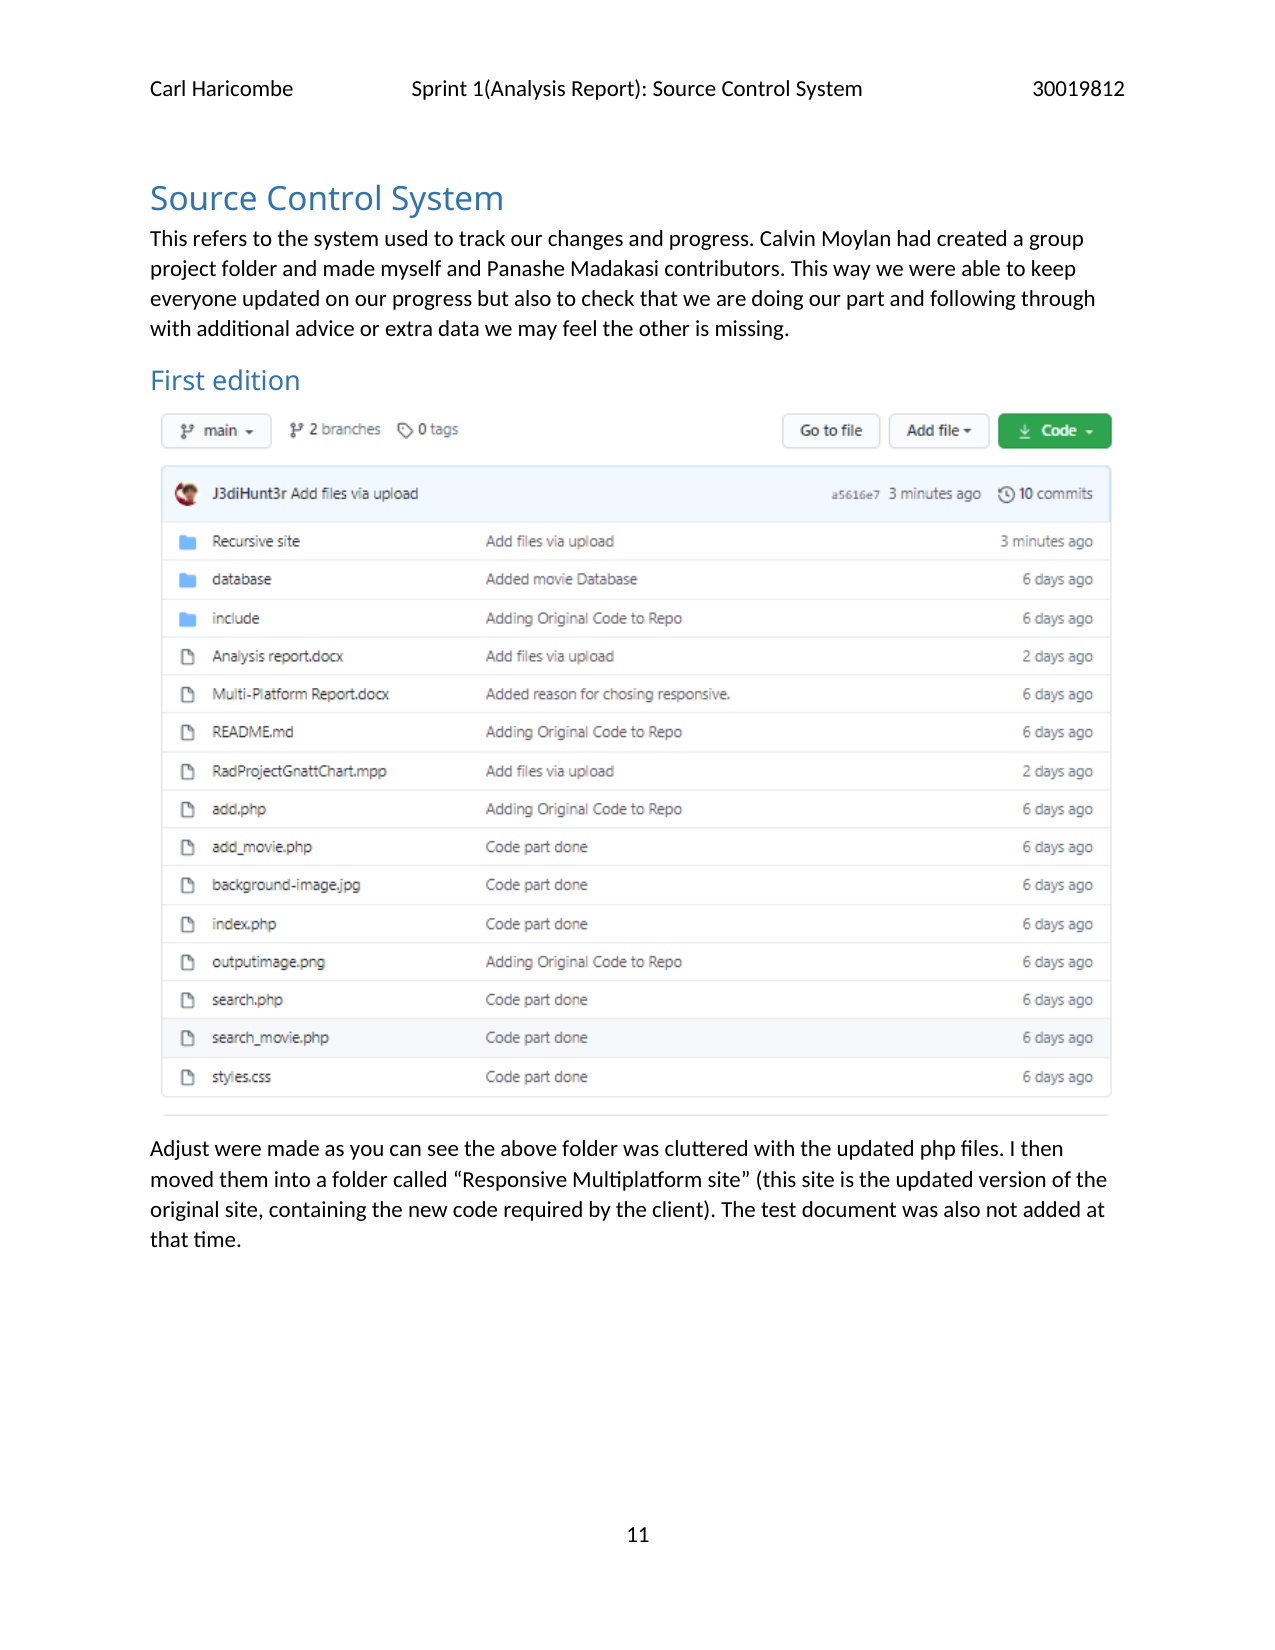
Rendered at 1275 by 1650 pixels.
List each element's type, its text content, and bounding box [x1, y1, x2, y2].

text Adjust were made as you can see the above folder was cluttered with the updated php files. I then moved them into a folder called “Responsive Multiplatform site” (this site is the updated version of the original site, containing the new code required by the client). The test document was also not added at that time. [150, 1134, 1125, 1253]
subtitle Source Control System [150, 175, 1125, 220]
subtitle First edition [150, 361, 1125, 398]
picture [150, 401, 1125, 1116]
text This refers to the system used to track our changes and progress. Calvin Moylan had created a group project folder and made myself and Panashe Madakasi contributors. This way we were able to keep everyone updated on our progress but also to check that we are doing our part and following through with additional advice or extra data we may feel the other is missing. [150, 224, 1125, 343]
